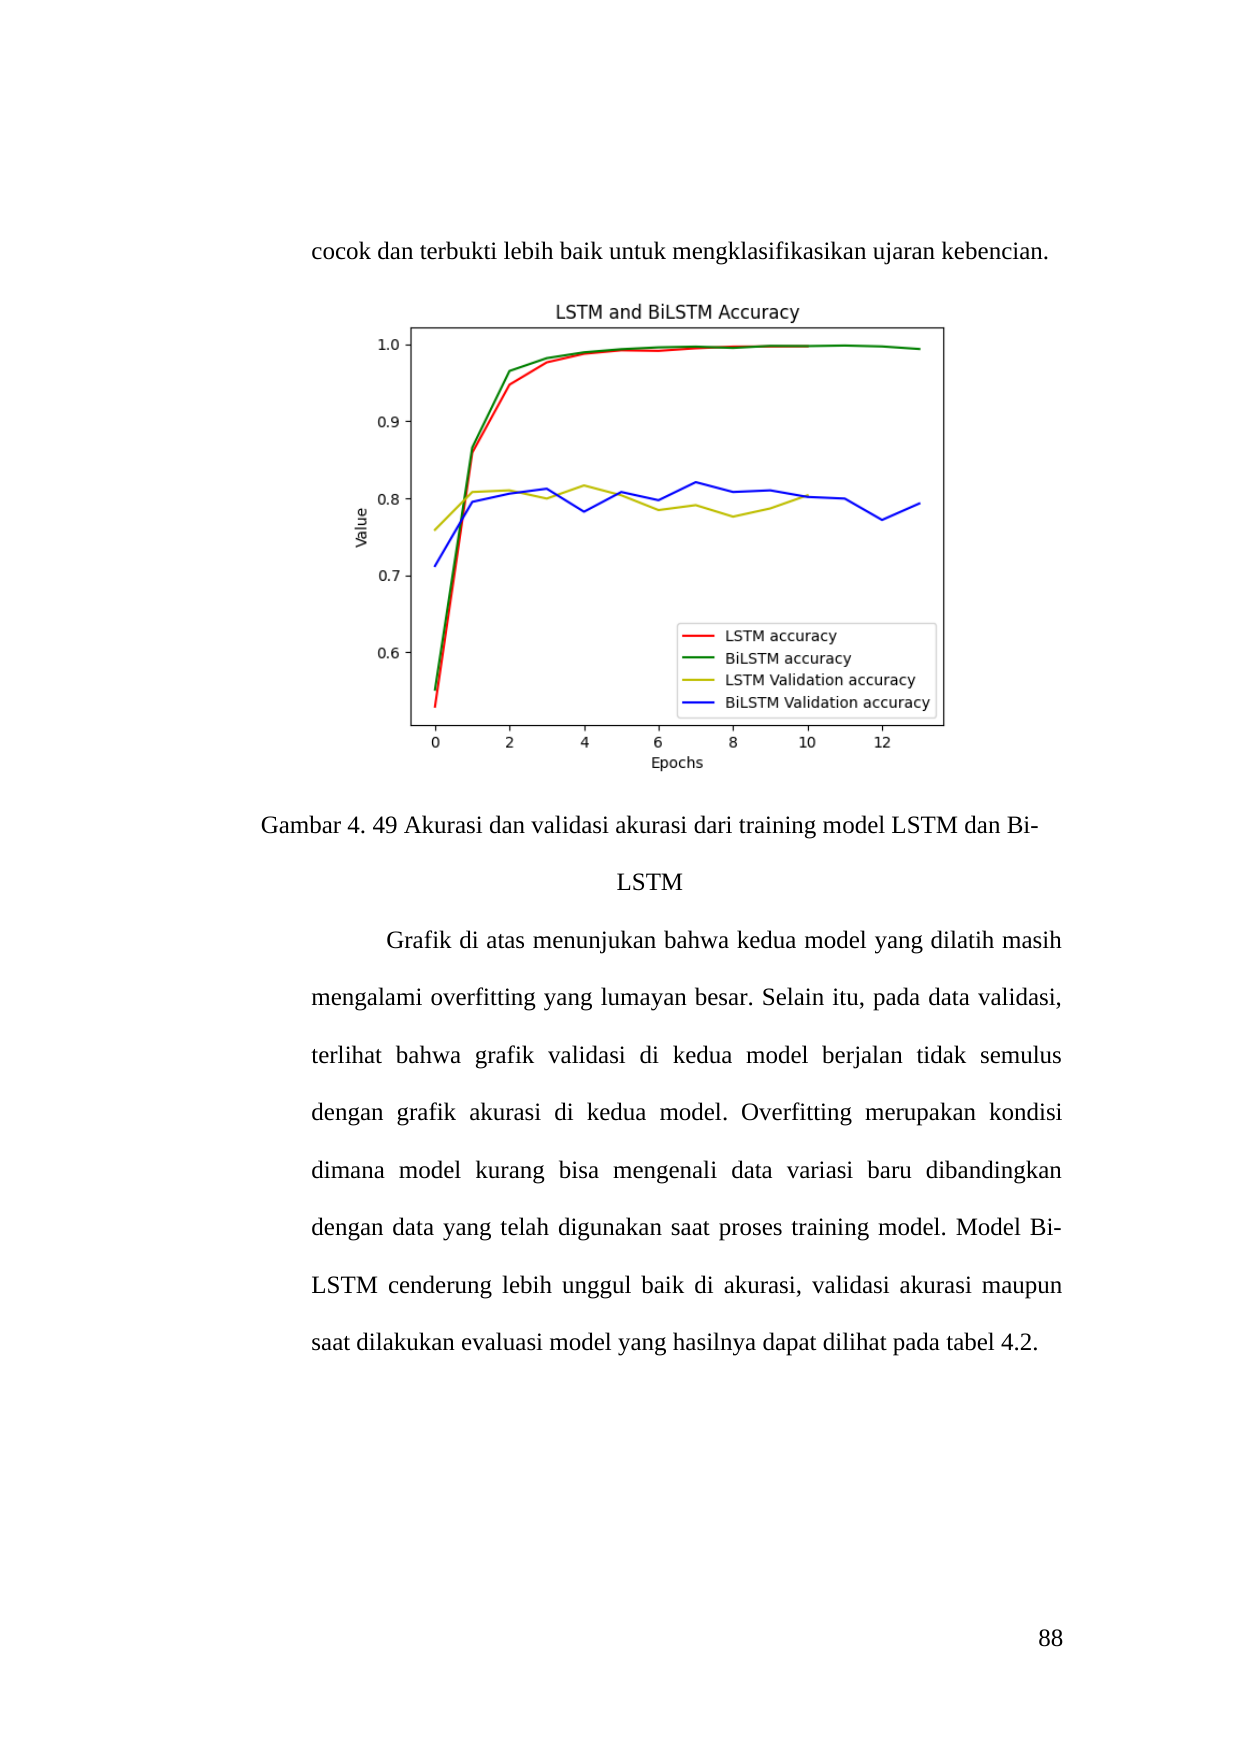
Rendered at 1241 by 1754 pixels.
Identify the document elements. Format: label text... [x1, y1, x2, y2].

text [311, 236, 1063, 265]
text Gambar 4. 49 Akurasi dan validasi akurasi dari training model LSTM dan Bi-LSTM [236, 810, 1063, 896]
text Grafik di atas menunjukan bahwa kedua model yang dilatih masih mengalami overfitting yang lumayan besar. Selain itu, pada data validasi, terlihat bahwa grafik validasi di kedua model berjalan tidak semulus dengan grafik akurasi di kedua model. Overfitting merupakan kondisi dimana model kurang bisa mengenali data variasi baru dibandingkan dengan data yang telah digunakan saat proses training model. Model Bi-LSTM cenderung lebih unggul baik di akurasi, validasi akurasi maupun saat dilakukan evaluasi model yang hasilnya dapat dilihat pada tabel 4.2. [311, 925, 1063, 1356]
picture [346, 293, 954, 782]
